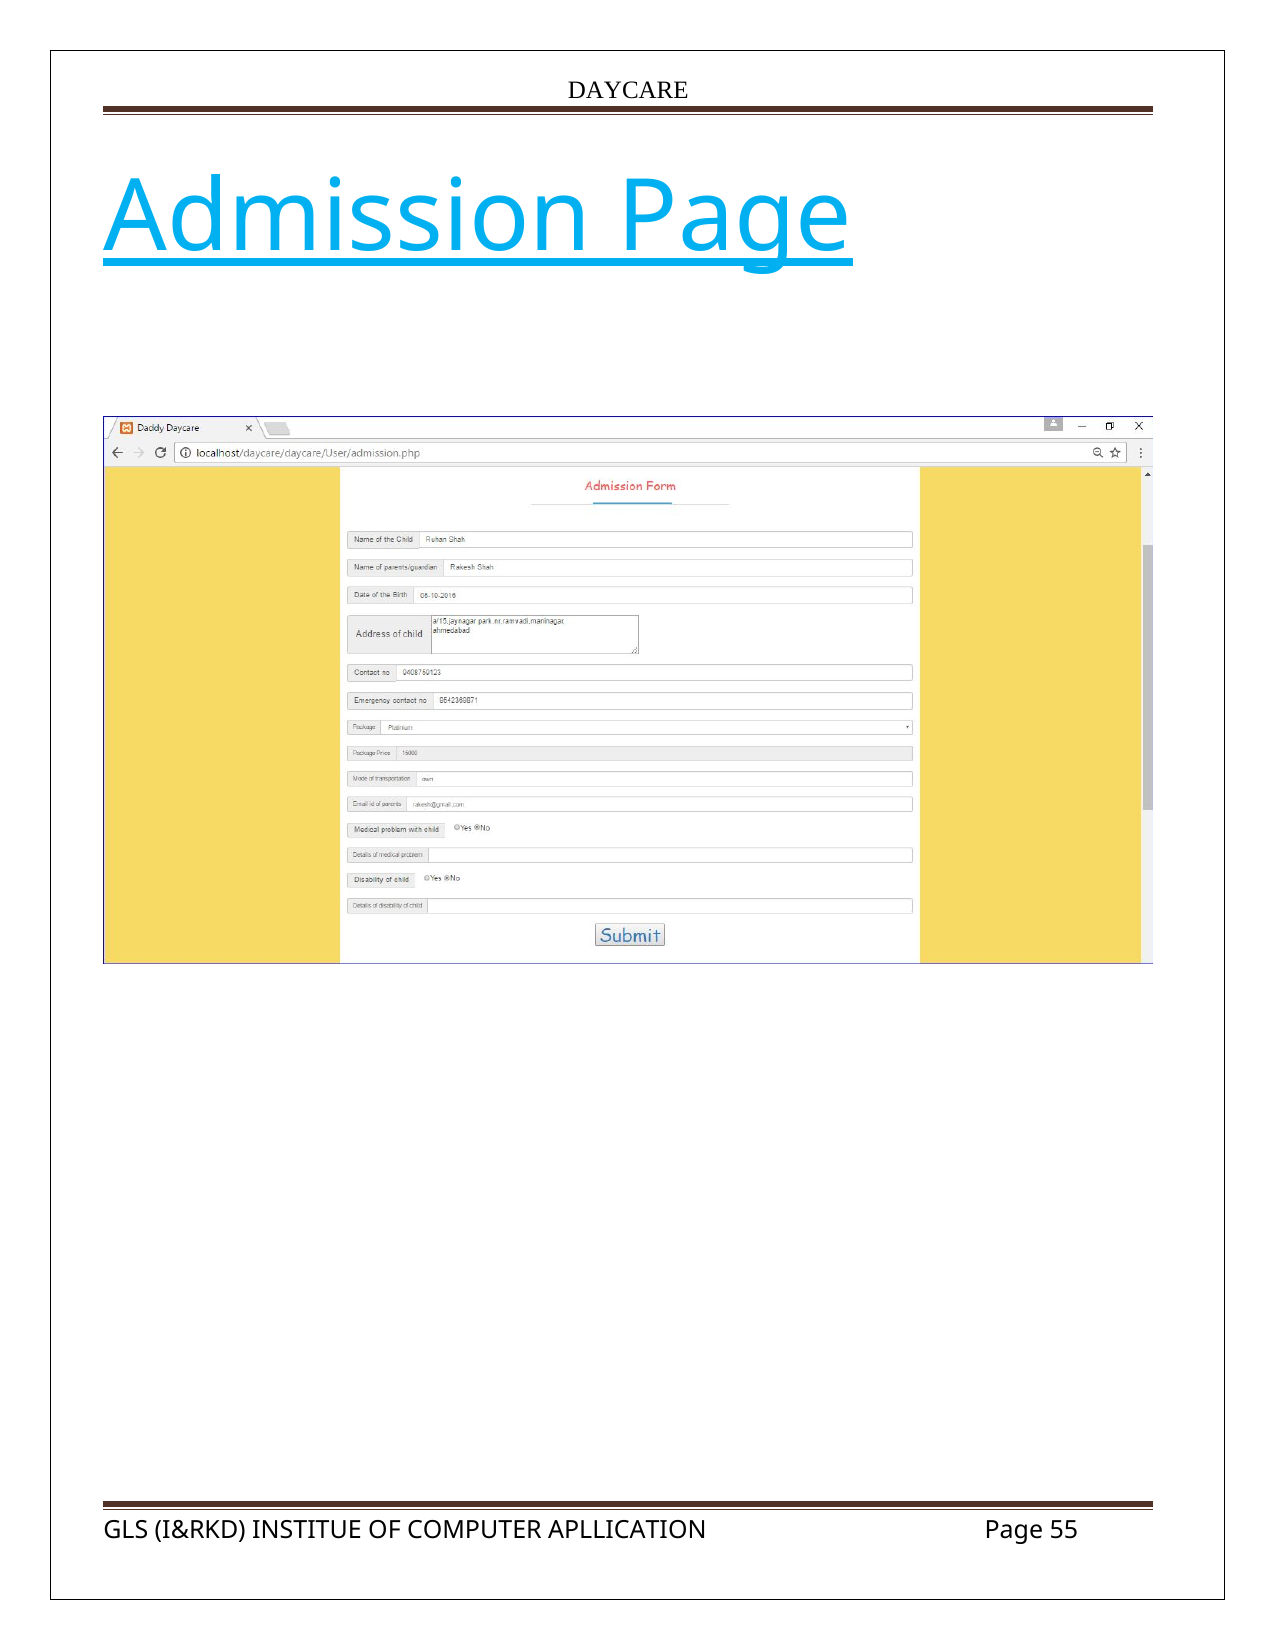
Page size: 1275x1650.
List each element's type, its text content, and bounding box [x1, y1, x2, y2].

picture [103, 416, 1153, 964]
text Admission Page [103, 144, 1153, 280]
